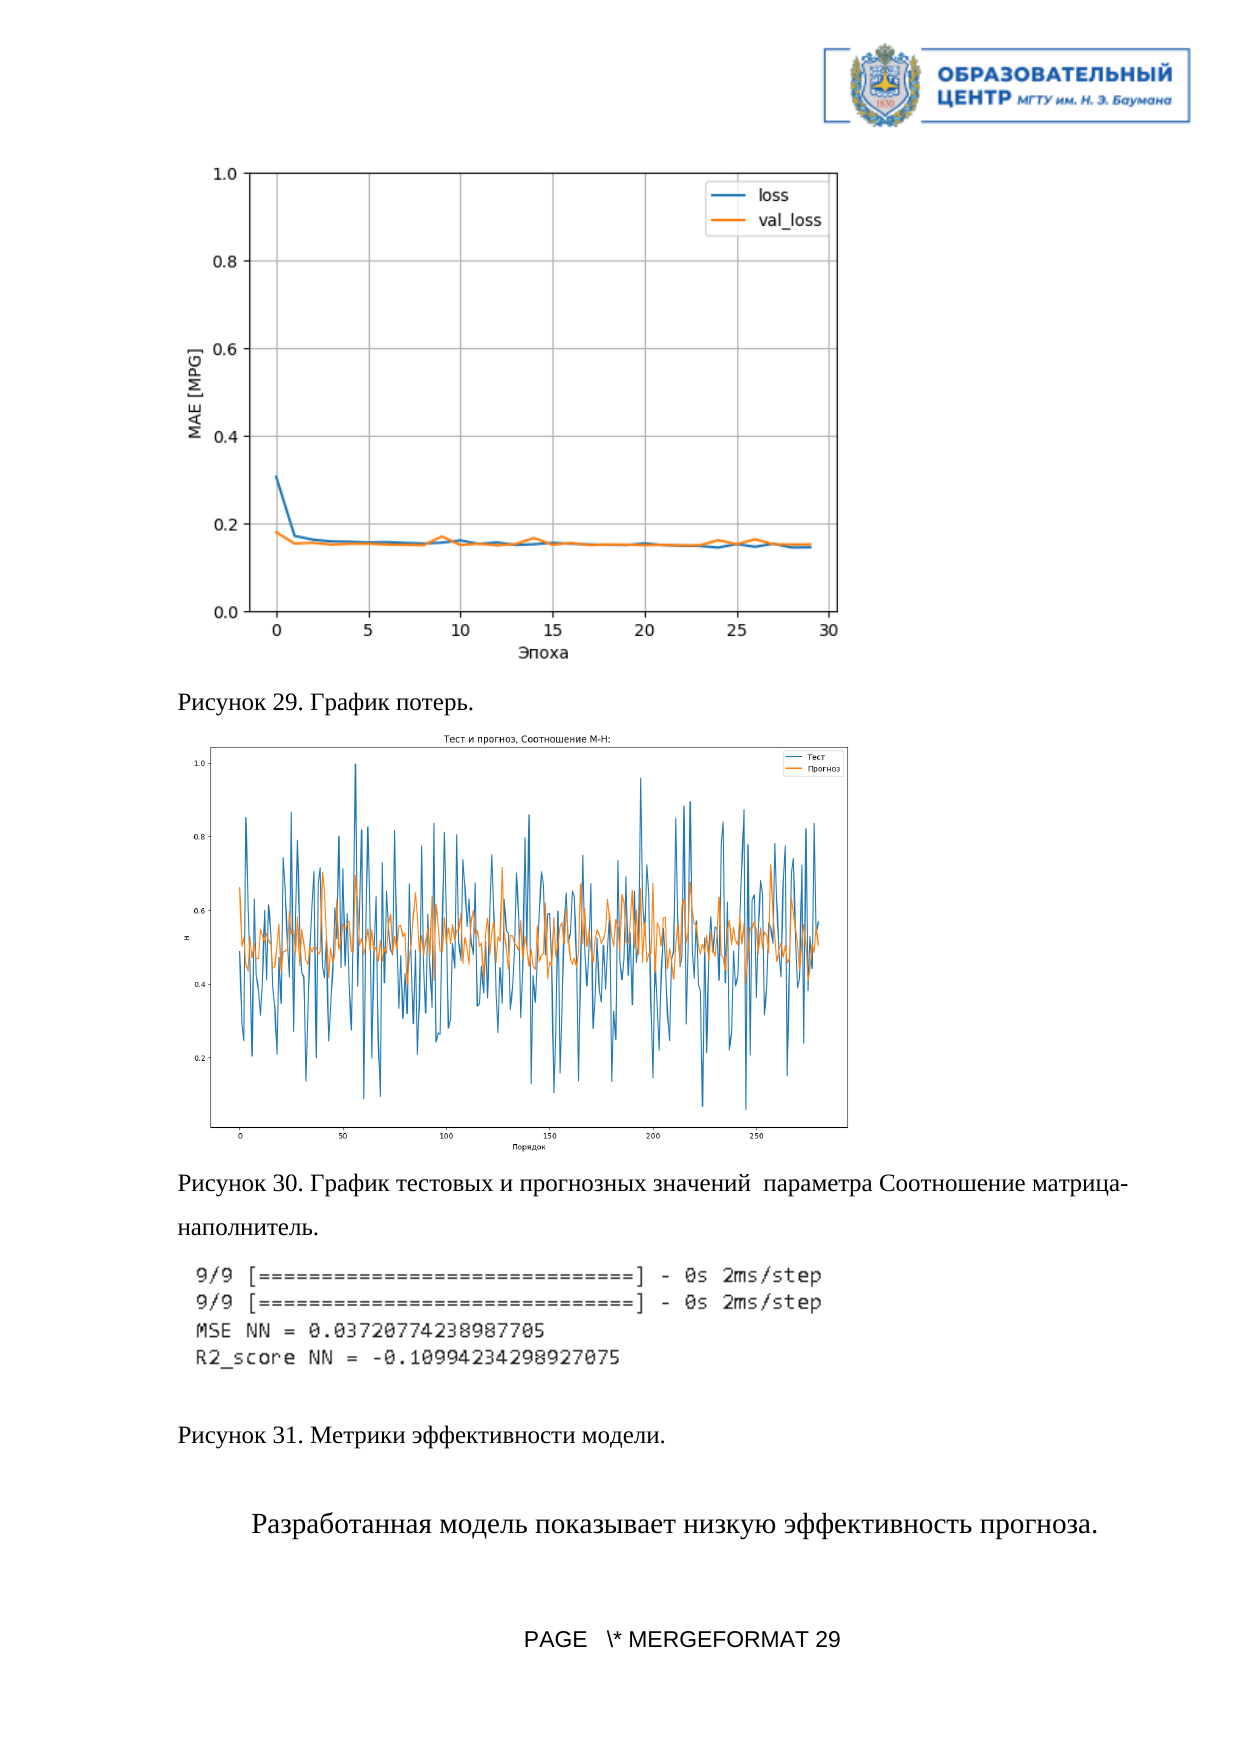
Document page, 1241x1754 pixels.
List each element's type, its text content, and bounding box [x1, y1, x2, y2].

list Рисунок 30. График тестовых и прогнозных значений параметра Соотношение матрица-наполнитель. [177, 1168, 1181, 1240]
picture [793, 20, 1240, 143]
list Рисунок 29. График потерь. [177, 687, 1181, 716]
picture [177, 730, 852, 1156]
picture [177, 155, 851, 674]
picture [177, 1254, 929, 1407]
list Разработанная модель показывает низкую эффективность прогноза. [177, 1506, 1181, 1539]
list Рисунок 31. Метрики эффективности модели. [177, 1420, 1181, 1448]
